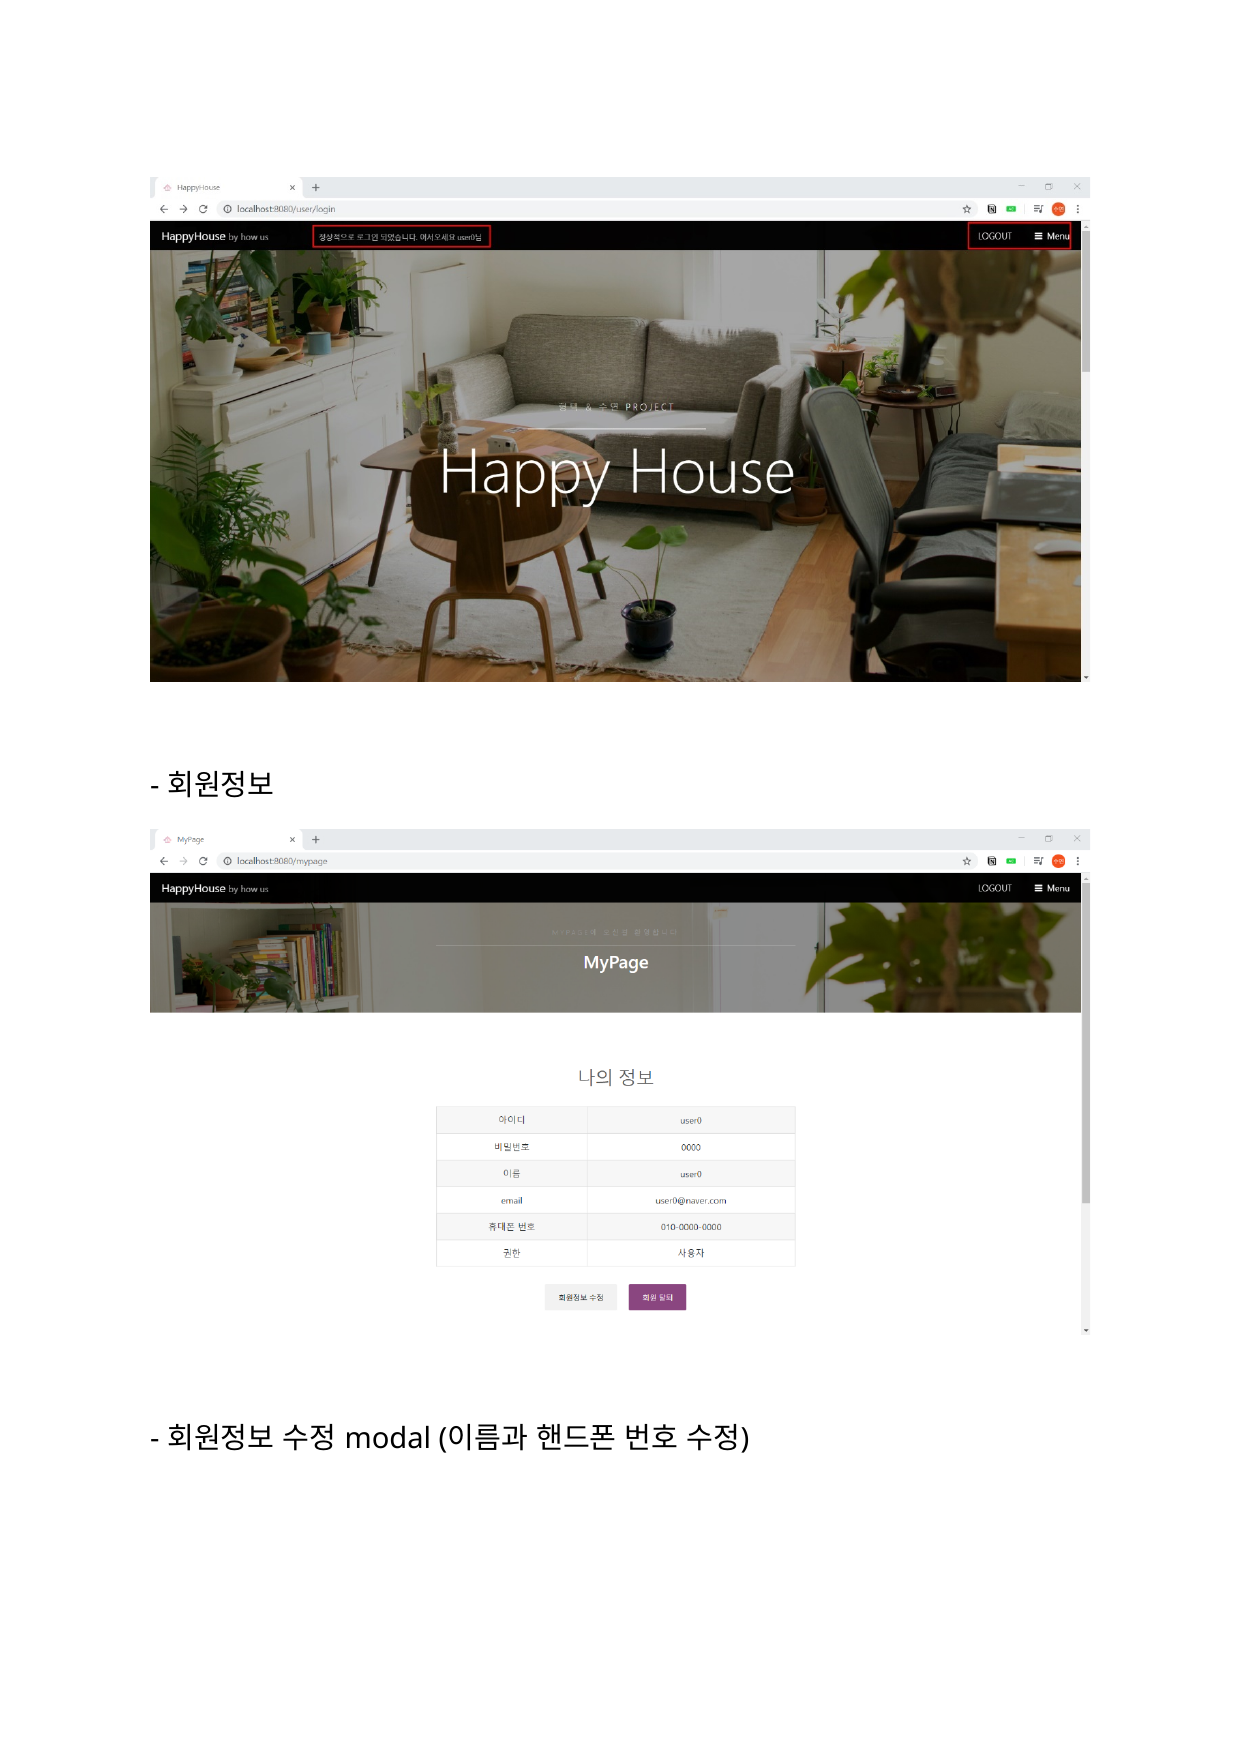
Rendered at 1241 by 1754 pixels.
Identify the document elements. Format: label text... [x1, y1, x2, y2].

picture [150, 177, 1091, 682]
list 회원정보 수정 modal (이름과 핸드폰 번호 수정) [150, 1414, 1090, 1457]
picture [150, 829, 1091, 1335]
list 회원정보 [150, 762, 1090, 804]
